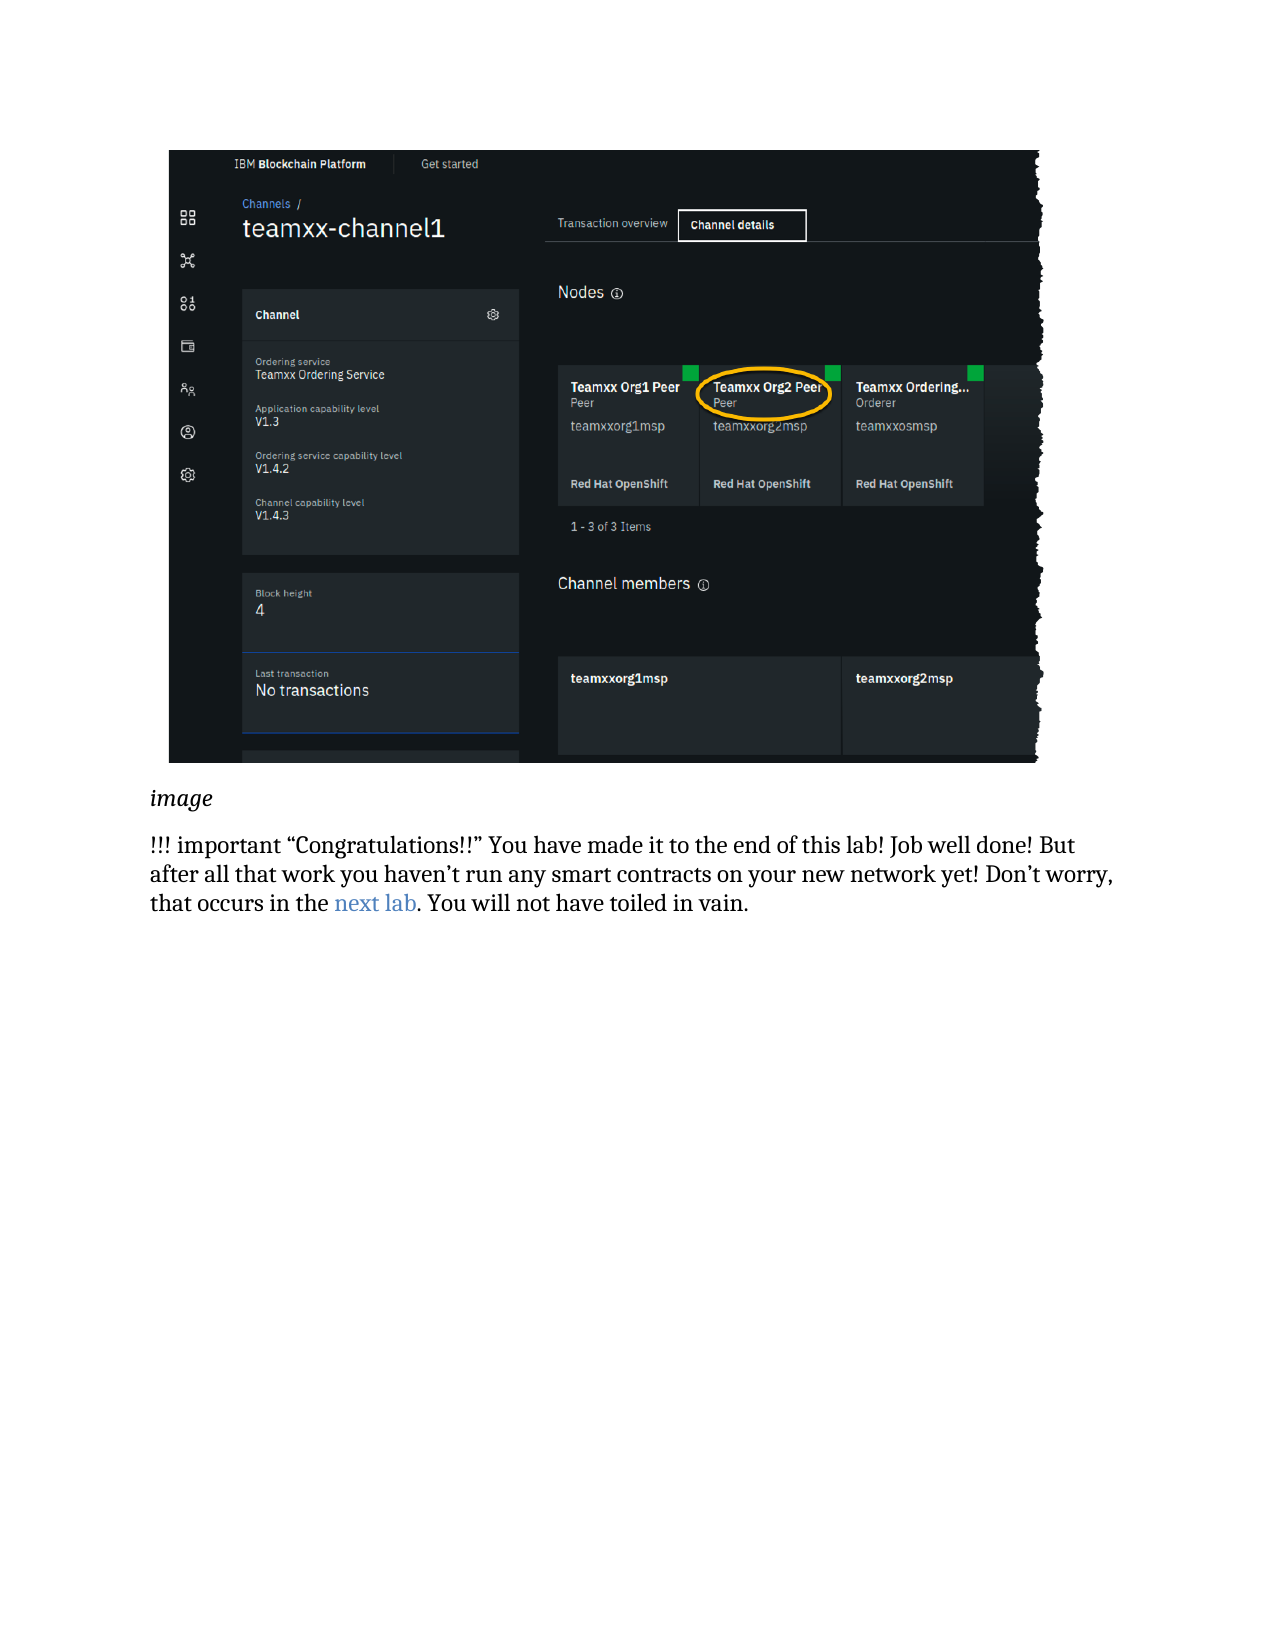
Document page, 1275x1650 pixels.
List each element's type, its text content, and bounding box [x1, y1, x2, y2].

picture [168, 150, 1044, 763]
text image [150, 784, 1125, 813]
text !!! important “Congratulations!!” You have made it to the end of this lab! Job well done! But after all that work you haven’t run any smart contracts on your new network yet! Don’t worry, that occurs in the next lab. You will not have toiled in vain. [150, 831, 1125, 918]
